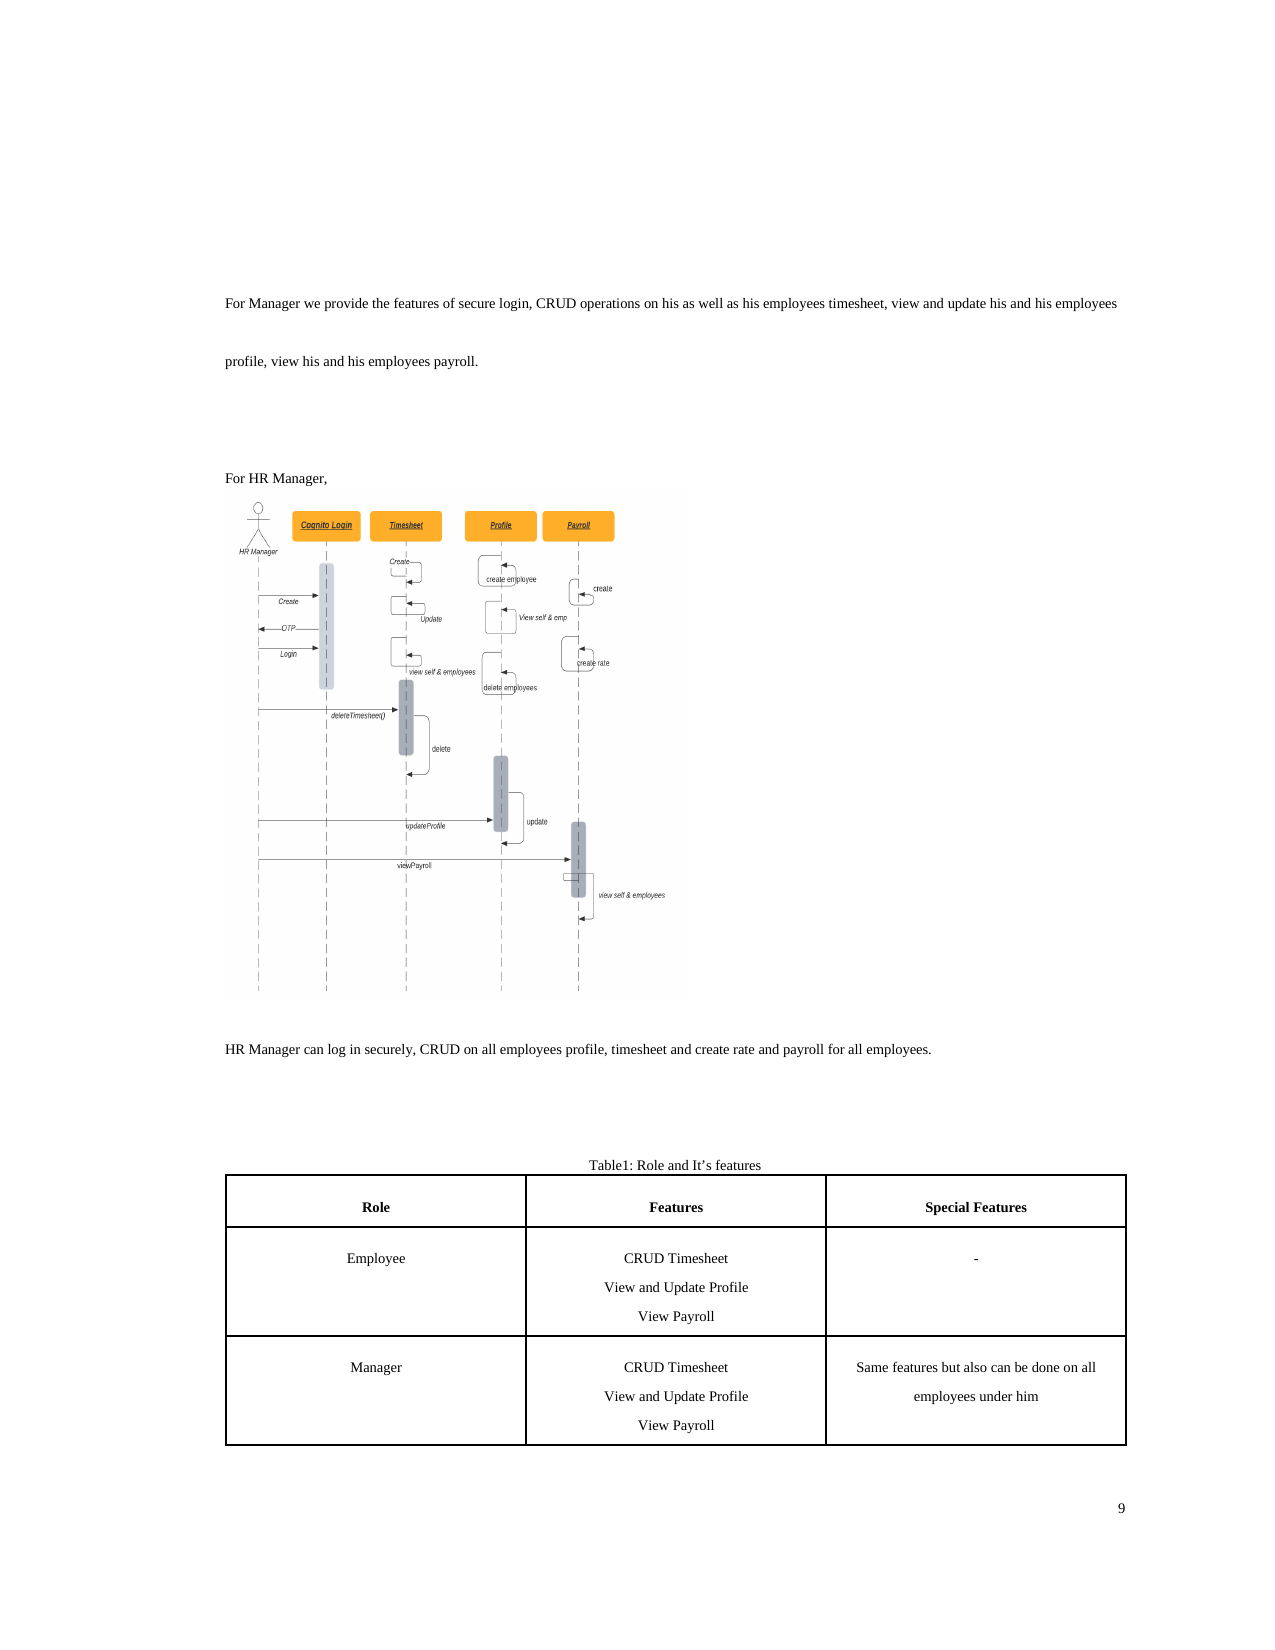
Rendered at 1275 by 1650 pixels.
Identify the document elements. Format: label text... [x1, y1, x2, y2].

table_cell - [827, 1228, 1125, 1335]
table_cell CRUD Timesheet View and Update Profile View Payroll [527, 1337, 825, 1444]
table_header Special Features [827, 1176, 1125, 1226]
picture [224, 486, 693, 999]
table_header Role [227, 1176, 525, 1226]
table_cell Same features but also can be done on all employees under him [827, 1337, 1125, 1444]
text For Manager we provide the features of secure login, CRUD operations on his as well as his employees timesheet, view and update his and his employees profile, view his and his employees payroll. [225, 253, 1125, 370]
table_cell CRUD Timesheet View and Update Profile View Payroll [527, 1228, 825, 1335]
table_cell Manager [227, 1337, 525, 1444]
text HR Manager can log in securely, CRUD on all employees profile, timesheet and create rate and payroll for all employees. [225, 999, 1125, 1057]
table_header Features [527, 1176, 825, 1226]
text Table1: Role and It’s features [225, 1116, 1125, 1174]
text For HR Manager, [225, 428, 1125, 487]
table_cell Employee [227, 1228, 525, 1335]
